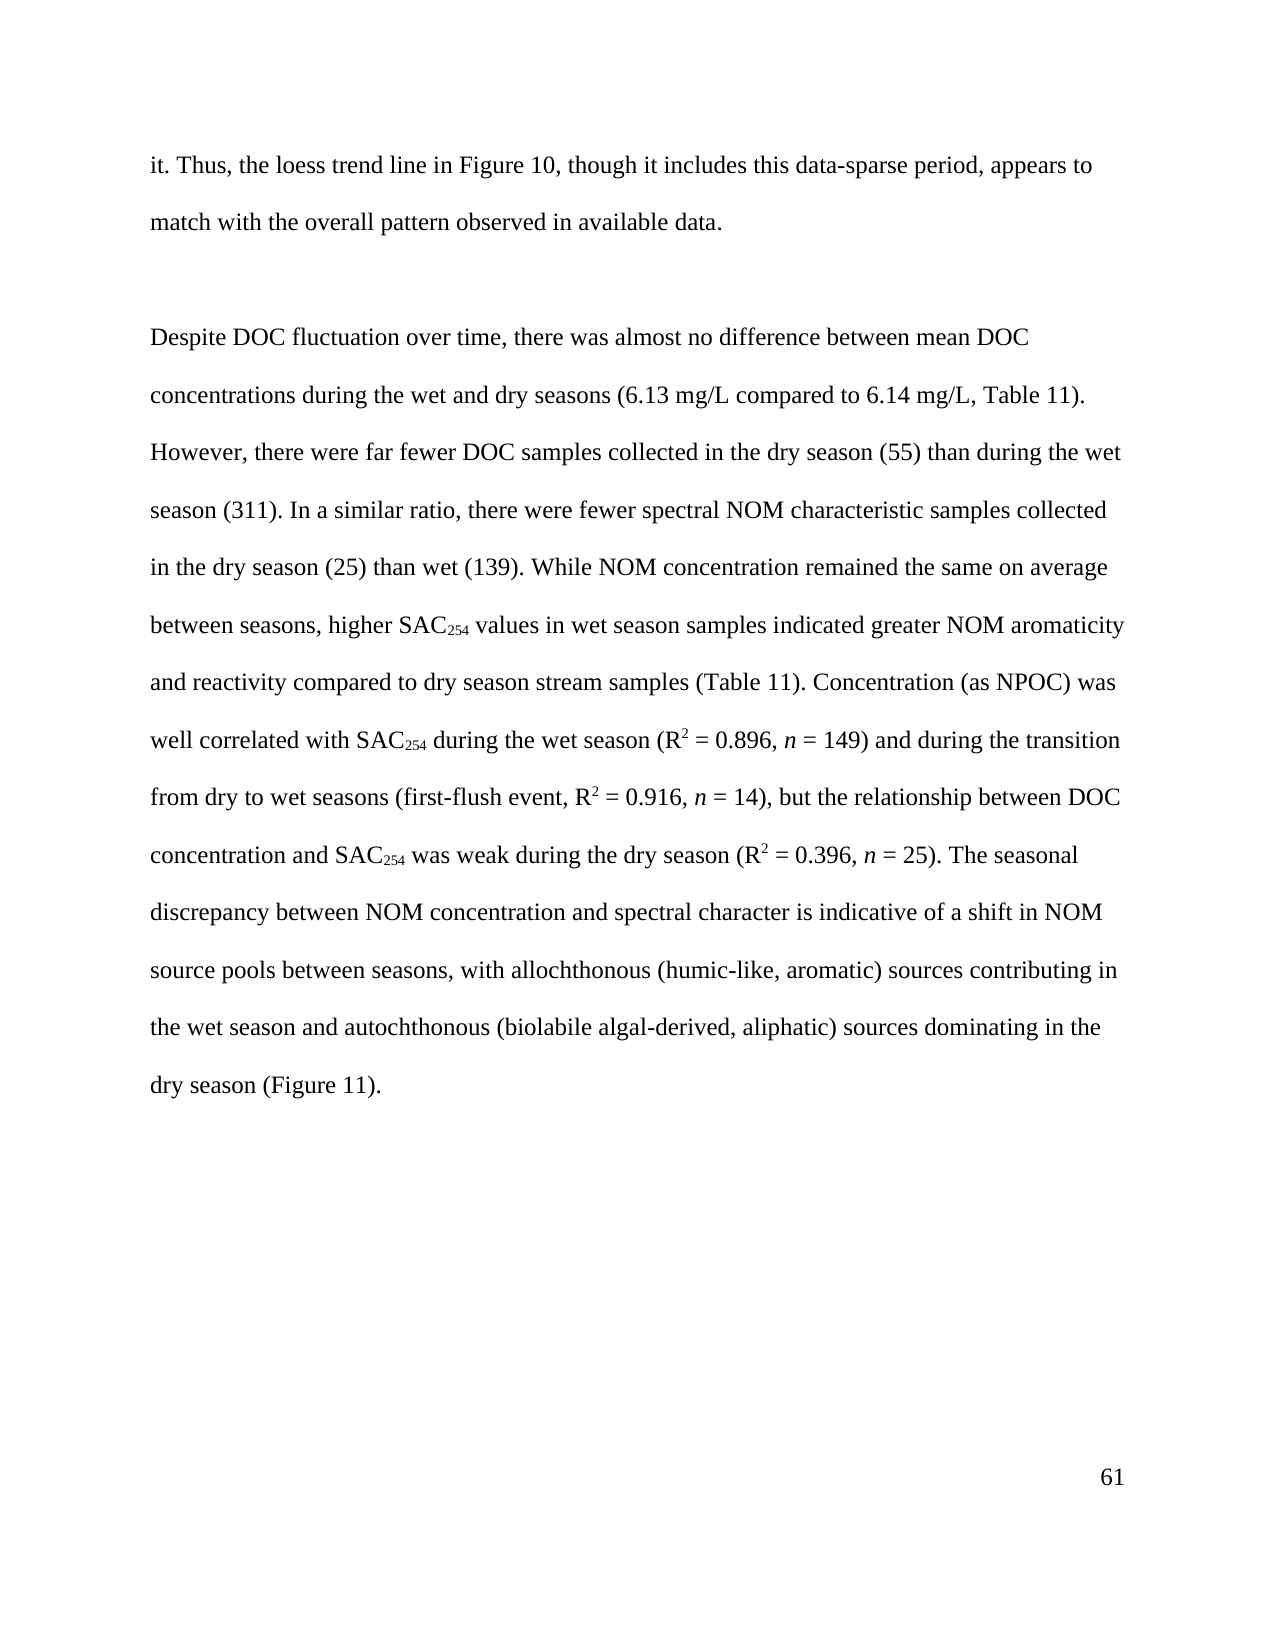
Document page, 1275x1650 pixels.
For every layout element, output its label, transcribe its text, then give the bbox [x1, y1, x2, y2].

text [150, 150, 1125, 236]
text Despite DOC fluctuation over time, there was almost no difference between mean DOC concentrations during the wet and dry seasons (6.13 mg/L compared to 6.14 mg/L, Table 11). However, there were far fewer DOC samples collected in the dry season (55) than during the wet season (311). In a similar ratio, there were fewer spectral NOM characteristic samples collected in the dry season (25) than wet (139). While NOM concentration remained the same on average between seasons, higher SAC254 values in wet season samples indicated greater NOM aromaticity and reactivity compared to dry season stream samples (Table 11). Concentration (as NPOC) was well correlated with SAC254 during the wet season (R2 = 0.896, n = 149) and during the transition from dry to wet seasons (first-flush event, R2 = 0.916, n = 14), but the relationship between DOC concentration and SAC254 was weak during the dry season (R2 = 0.396, n = 25). The seasonal discrepancy between NOM concentration and spectral character is indicative of a shift in NOM source pools between seasons, with allochthonous (humic-like, aromatic) sources contributing in the wet season and autochthonous (biolabile algal-derived, aliphatic) sources dominating in the dry season (Figure 11). [150, 322, 1125, 1099]
